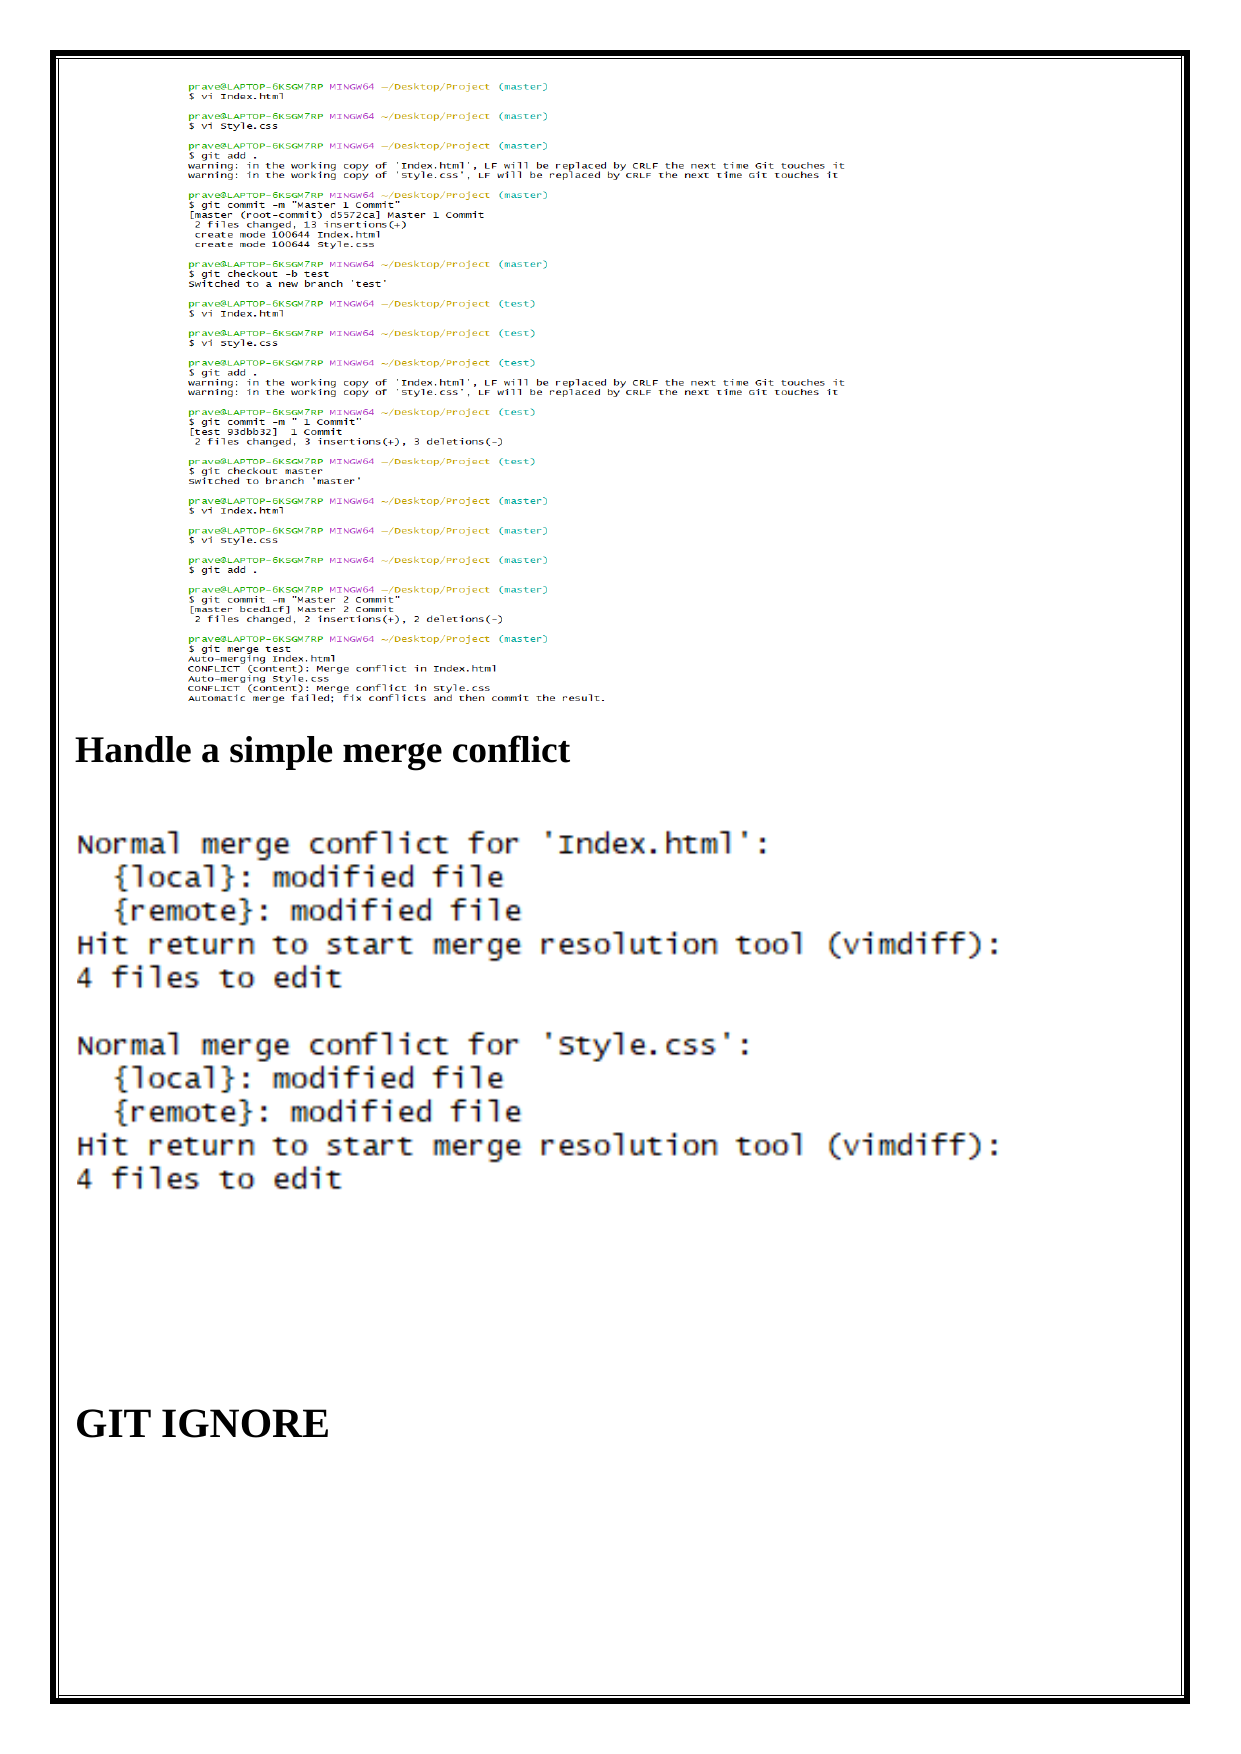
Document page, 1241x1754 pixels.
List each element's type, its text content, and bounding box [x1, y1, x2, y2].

picture [187, 75, 857, 706]
picture [75, 797, 1161, 1200]
text Handle a simple merge conflict [75, 727, 1165, 770]
text GIT IGNORE [75, 1398, 1165, 1446]
